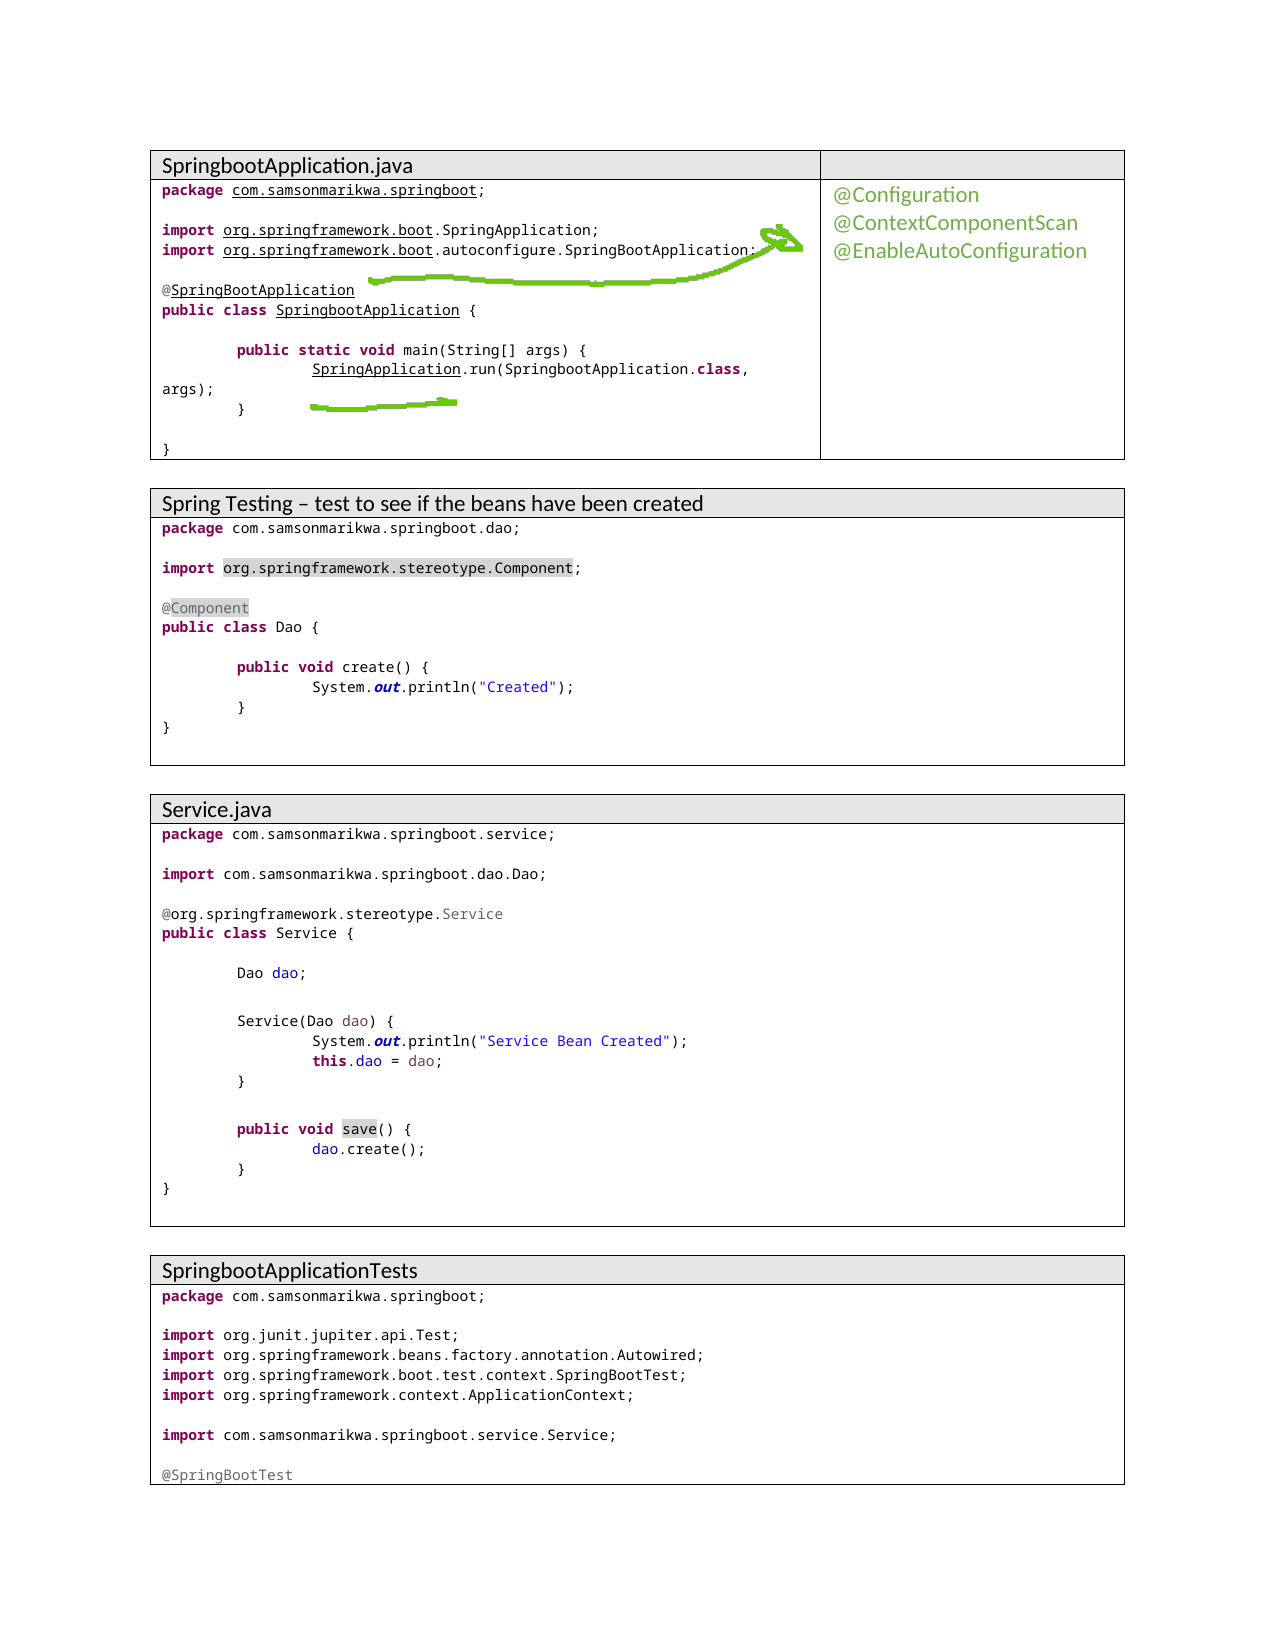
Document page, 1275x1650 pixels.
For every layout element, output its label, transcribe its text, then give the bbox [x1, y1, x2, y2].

table_header SpringbootApplicationTests [151, 1256, 1124, 1284]
table_cell package com.samsonmarikwa.springboot.service; import com.samsonmarikwa.springboot.dao.Dao; @org.springframework.stereotype.Service public class Service { Dao dao; Service(Dao dao) { System.out.println("Service Bean Created"); this.dao = dao; } public void save() { dao.create(); } } [151, 824, 1124, 1226]
table_cell @Configuration @ContextComponentScan @EnableAutoConfiguration [821, 180, 1124, 459]
table_header Spring Testing – test to see if the beans have been created [151, 489, 1124, 517]
table_header SpringbootApplication.java [151, 151, 820, 179]
table_cell package com.samsonmarikwa.springboot; import org.springframework.boot.SpringApplication; import org.springframework.boot.autoconfigure.SpringBootApplication; @SpringBootApplication public class SpringbootApplication { public static void main(String[] args) { SpringApplication.run(SpringbootApplication.class, args); } } [151, 180, 820, 459]
picture [368, 224, 803, 287]
table_header Service.java [151, 795, 1124, 823]
table_cell package com.samsonmarikwa.springboot.dao; import org.springframework.stereotype.Component; @Component public class Dao { public void create() { System.out.println("Created"); } } [151, 518, 1124, 765]
picture [310, 397, 457, 412]
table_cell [151, 1285, 1124, 1484]
table_header [821, 151, 1124, 179]
